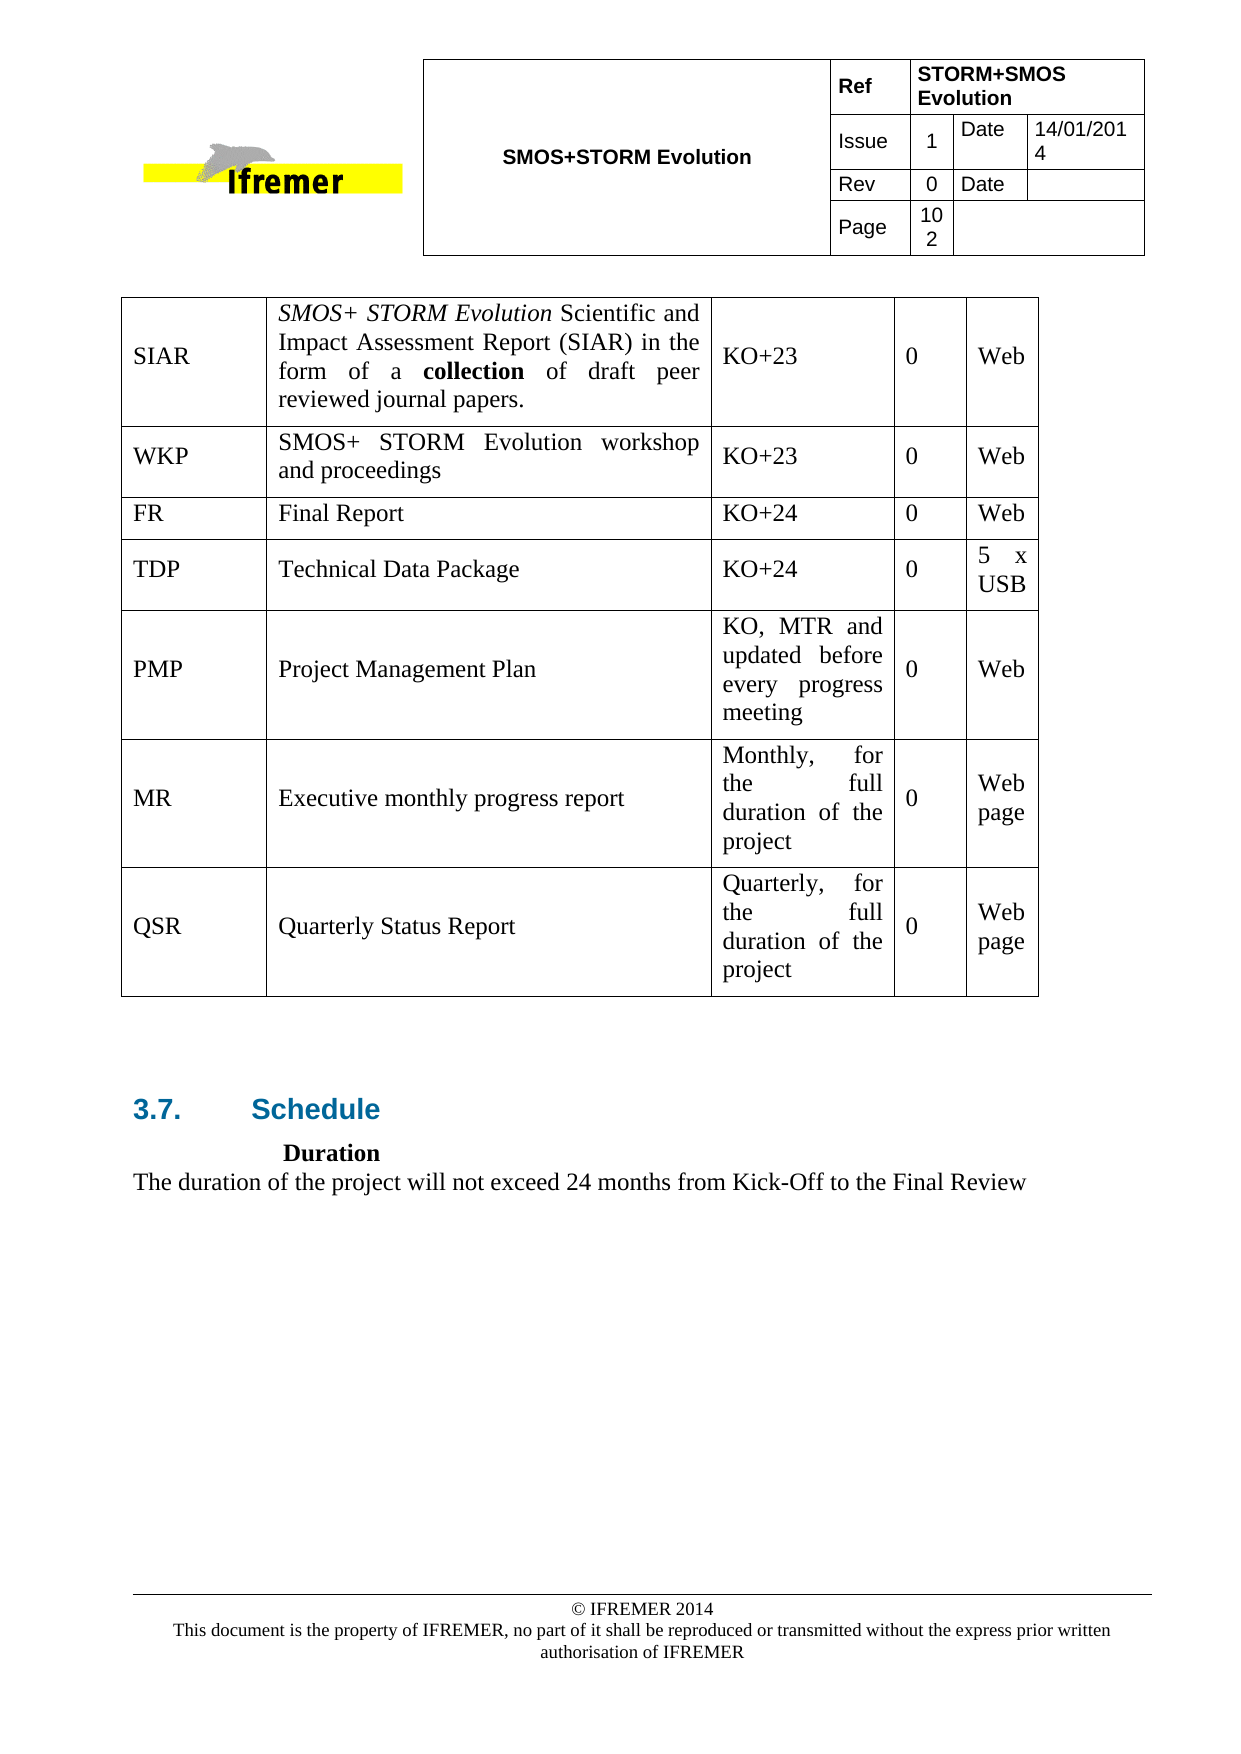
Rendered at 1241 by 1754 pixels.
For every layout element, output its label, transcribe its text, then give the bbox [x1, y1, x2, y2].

table_cell TDP [122, 540, 266, 610]
table_cell WKP [122, 427, 266, 497]
table_cell 0 [895, 498, 966, 539]
table_cell 0 [895, 611, 966, 739]
table_cell 5 x USB [967, 540, 1038, 610]
table_cell Executive monthly progress report [267, 740, 711, 867]
table_cell Web [967, 498, 1038, 539]
table_cell SIAR [122, 298, 266, 426]
table_cell KO+24 [712, 498, 894, 539]
table_cell Web [967, 427, 1038, 497]
text The duration of the project will not exceed 24 months from Kick-Off to the Final Review [133, 1167, 1152, 1195]
table_cell KO+23 [712, 298, 894, 426]
table_cell PMP [122, 611, 266, 739]
table_cell Web [967, 611, 1038, 739]
table_cell 0 [895, 540, 966, 610]
table_cell Final Report [267, 498, 711, 539]
table_cell 0 [895, 740, 966, 867]
table_cell 0 [895, 427, 966, 497]
table_cell KO, MTR and updated before every progress meeting [712, 611, 894, 739]
table_cell MR [122, 740, 266, 867]
table_cell Technical Data Package [267, 540, 711, 610]
table_cell QSR [122, 868, 266, 996]
table_cell Quarterly Status Report [267, 868, 711, 996]
table_cell Web page [967, 868, 1038, 996]
subtitle Schedule [133, 1092, 1152, 1125]
picture [132, 102, 416, 211]
table_cell KO+23 [712, 427, 894, 497]
table_cell 0 [895, 868, 966, 996]
table_cell Quarterly, for the full duration of the project [712, 868, 894, 996]
text Duration [283, 1138, 1152, 1167]
table_cell Web [967, 298, 1038, 426]
table_cell Monthly, for the full duration of the project [712, 740, 894, 867]
table_cell Project Management Plan [267, 611, 711, 739]
table_cell KO+24 [712, 540, 894, 610]
table_cell SMOS+ STORM Evolution workshop and proceedings [267, 427, 711, 497]
table_cell Web page [967, 740, 1038, 867]
table_cell SMOS+ STORM Evolution Scientific and Impact Assessment Report (SIAR) in the form of a collection of draft peer reviewed journal papers. [267, 298, 711, 426]
table_cell 0 [895, 298, 966, 426]
table_cell FR [122, 498, 266, 539]
